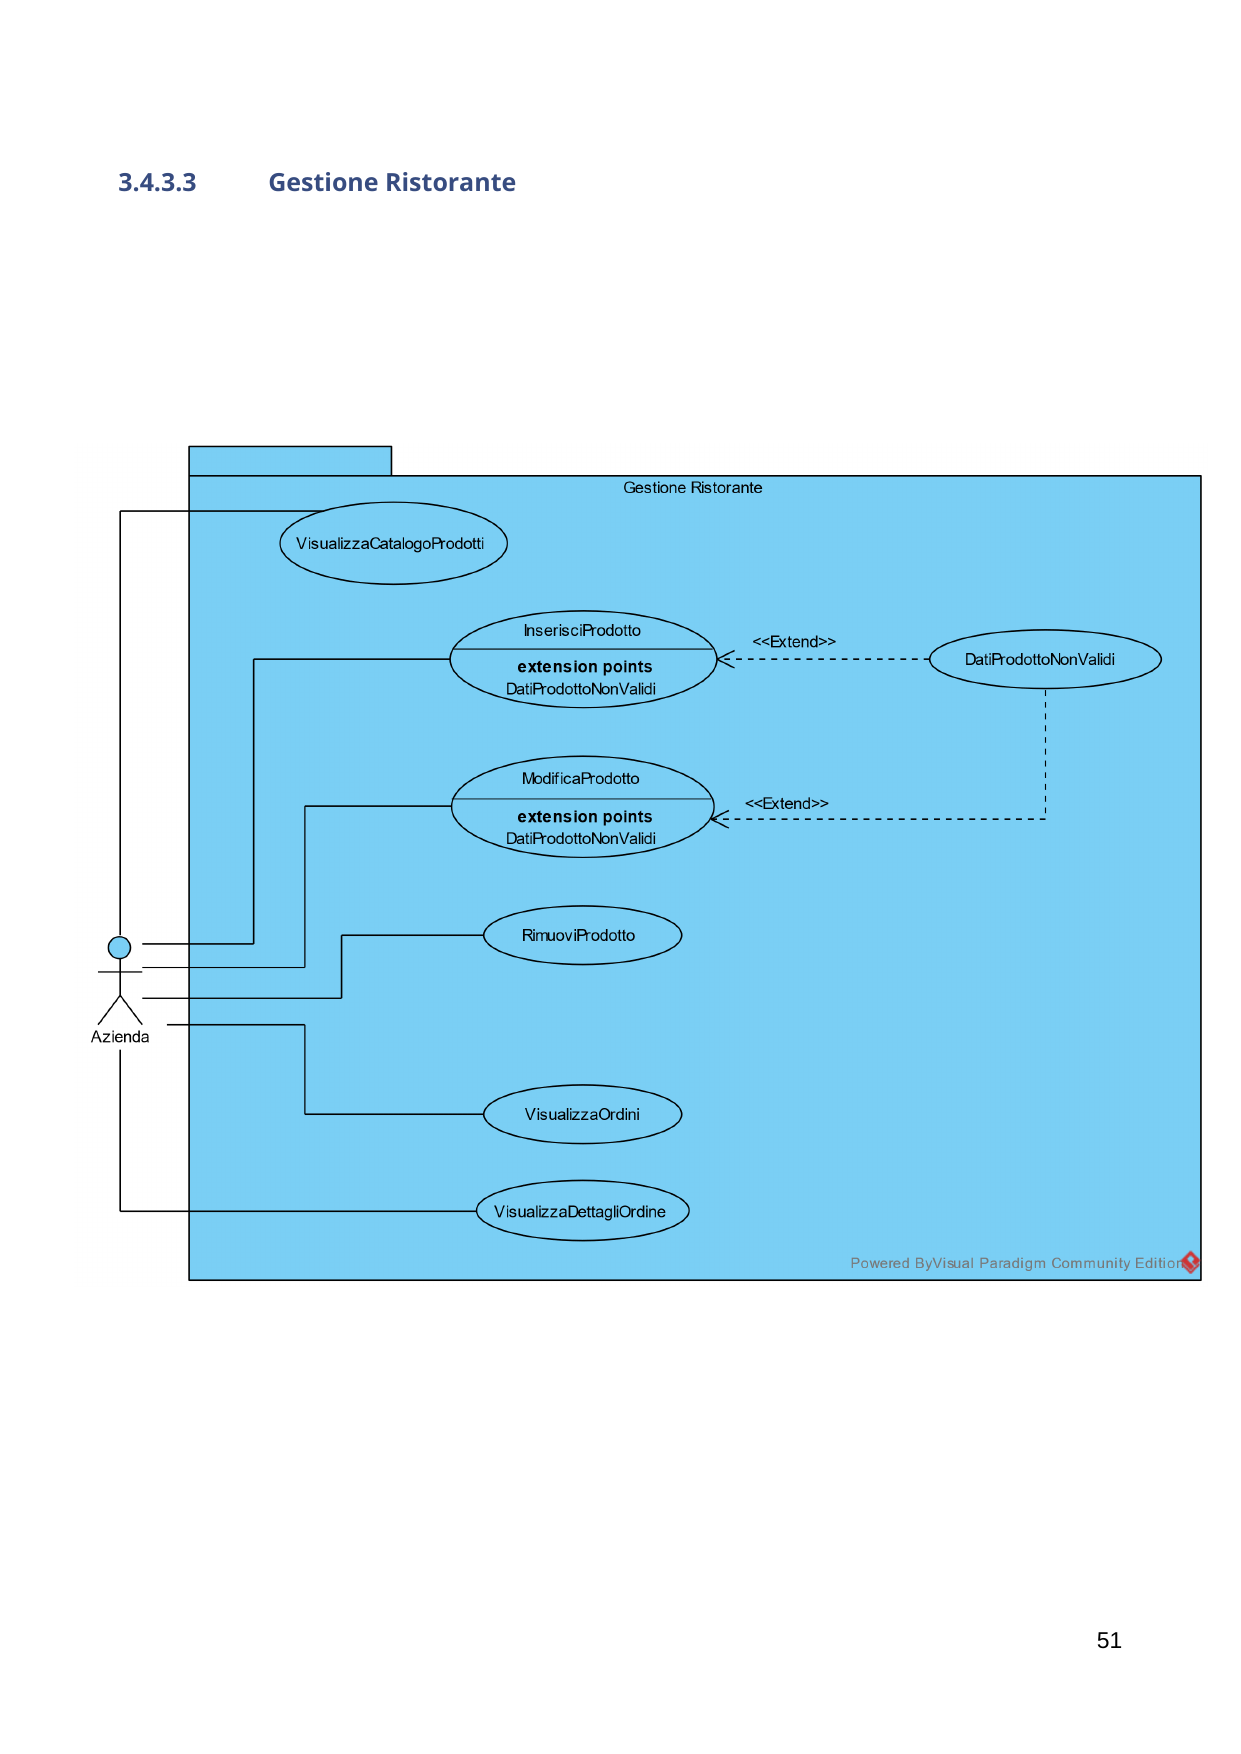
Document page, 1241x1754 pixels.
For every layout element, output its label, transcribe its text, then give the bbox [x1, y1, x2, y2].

picture [73, 443, 1208, 1287]
subtitle Gestione Ristorante [118, 164, 1122, 198]
